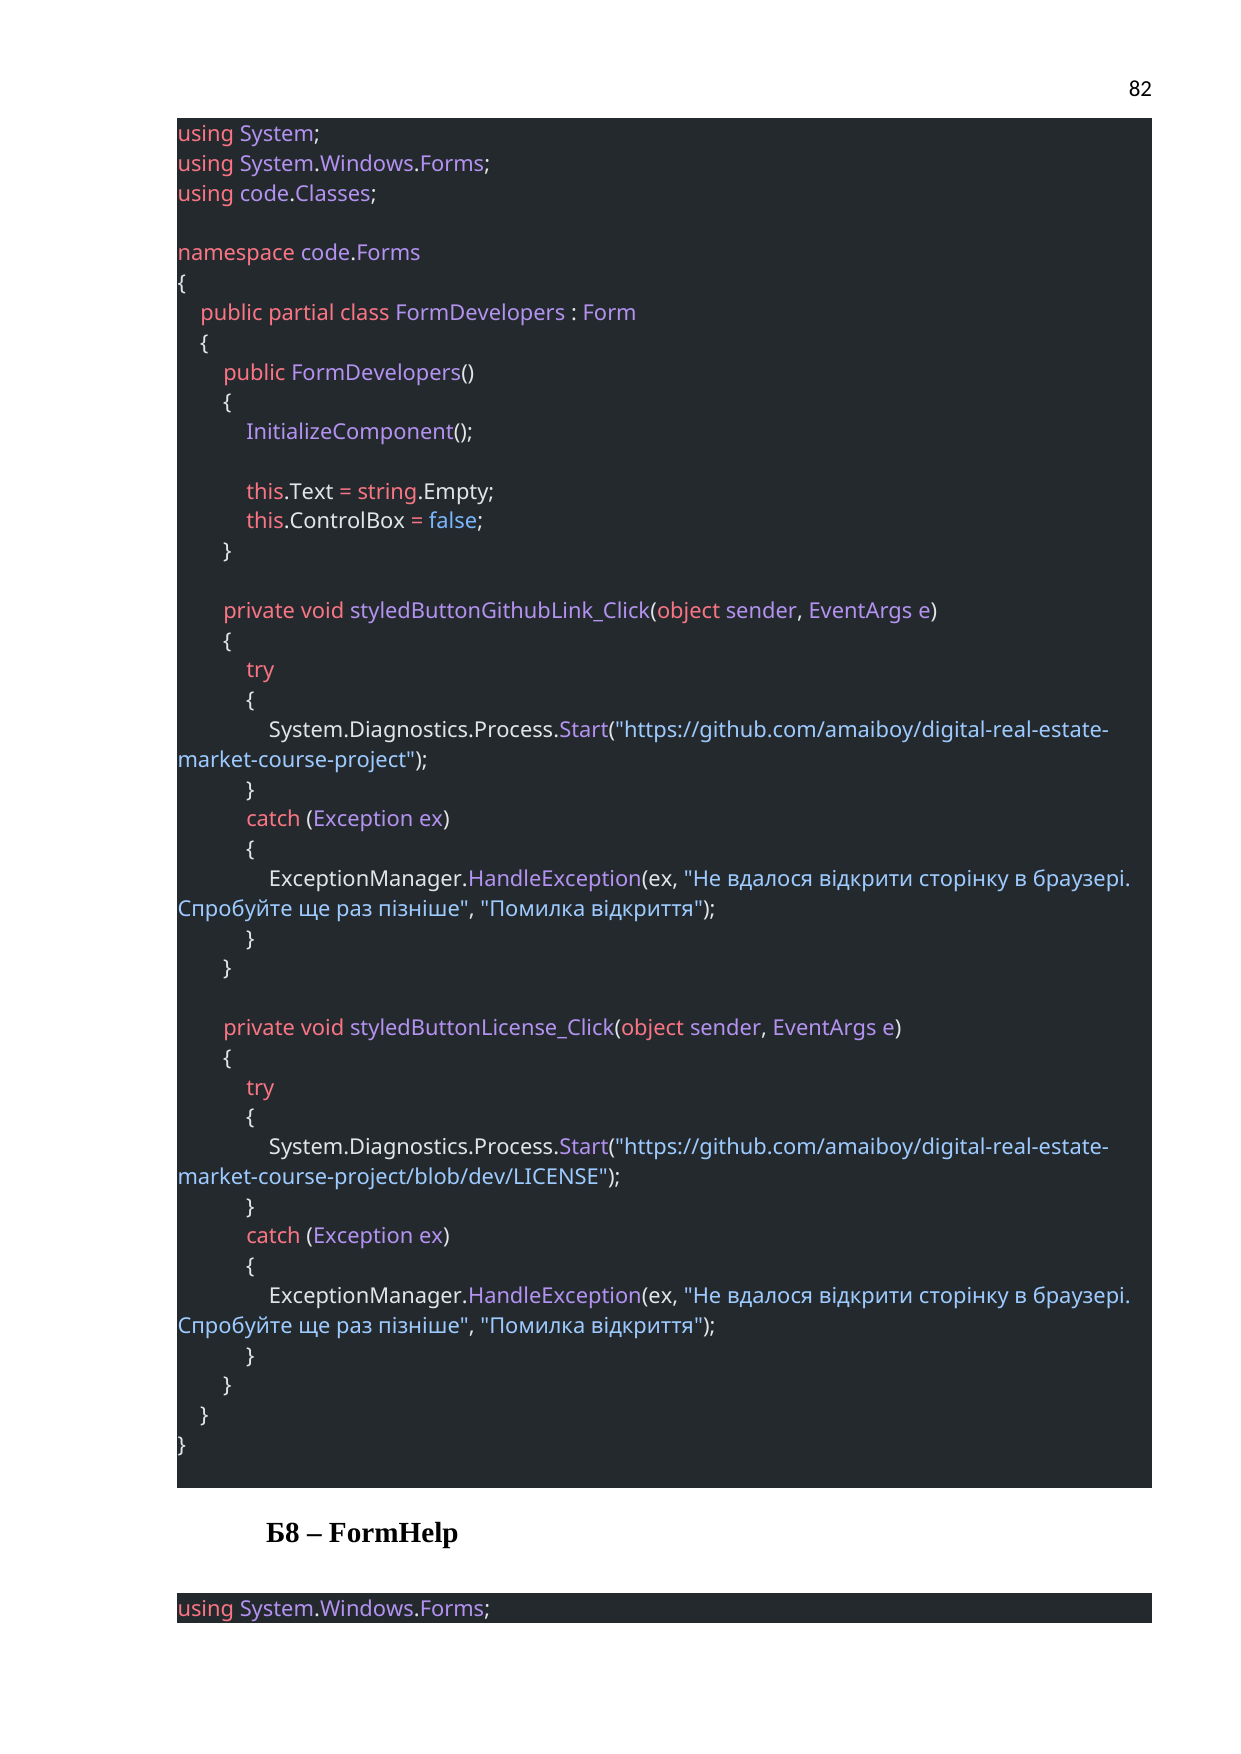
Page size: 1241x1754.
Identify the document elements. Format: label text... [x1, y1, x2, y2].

text using System; [177, 118, 1152, 148]
text private void styledButtonLicense_Click(object sender, EventArgs e) [177, 1012, 1152, 1042]
text using code.Classes; [177, 178, 1152, 207]
text try [177, 654, 1152, 684]
text { [177, 1250, 1152, 1280]
text } [177, 952, 1152, 982]
text { [177, 624, 1152, 654]
text } [177, 1191, 1152, 1220]
text } [177, 922, 1152, 952]
text catch (Exception ex) [177, 1220, 1152, 1250]
text this.ControlBox = false; [177, 505, 1152, 535]
text public FormDevelopers() [177, 356, 1152, 386]
text System.Diagnostics.Process.Start("https://github.com/amaiboy/digital-real-estate-market-course-project"); [177, 714, 1152, 773]
text System.Diagnostics.Process.Start("https://github.com/amaiboy/digital-real-estate-market-course-project/blob/dev/LICENSE"); [177, 1131, 1152, 1191]
text } [177, 1399, 1152, 1429]
text ExceptionManager.HandleException(ex, "Не вдалося відкрити сторінку в браузері. Спробуйте ще раз пізніше", "Помилка відкриття"); [177, 863, 1152, 922]
text } [177, 773, 1152, 803]
text { [177, 684, 1152, 714]
text { [177, 267, 1152, 297]
text try [177, 1071, 1152, 1101]
text } [177, 1339, 1152, 1369]
title Б8 – FormHelp [177, 1516, 1152, 1549]
text this.Text = string.Empty; [177, 476, 1152, 505]
text private void styledButtonGithubLink_Click(object sender, EventArgs e) [177, 595, 1152, 624]
text } [177, 535, 1152, 565]
text { [177, 327, 1152, 356]
text using System.Windows.Forms; [177, 148, 1152, 178]
text { [177, 1042, 1152, 1071]
text InitializeComponent(); [177, 416, 1152, 446]
text { [177, 1101, 1152, 1131]
text ExceptionManager.HandleException(ex, "Не вдалося відкрити сторінку в браузері. Спробуйте ще раз пізніше", "Помилка відкриття"); [177, 1280, 1152, 1339]
text public partial class FormDevelopers : Form [177, 297, 1152, 327]
text namespace code.Forms [177, 237, 1152, 267]
text using System.Windows.Forms; [177, 1593, 1152, 1623]
text { [177, 386, 1152, 416]
text } [177, 1369, 1152, 1399]
text { [177, 833, 1152, 863]
text } [177, 1429, 1152, 1459]
text catch (Exception ex) [177, 803, 1152, 833]
